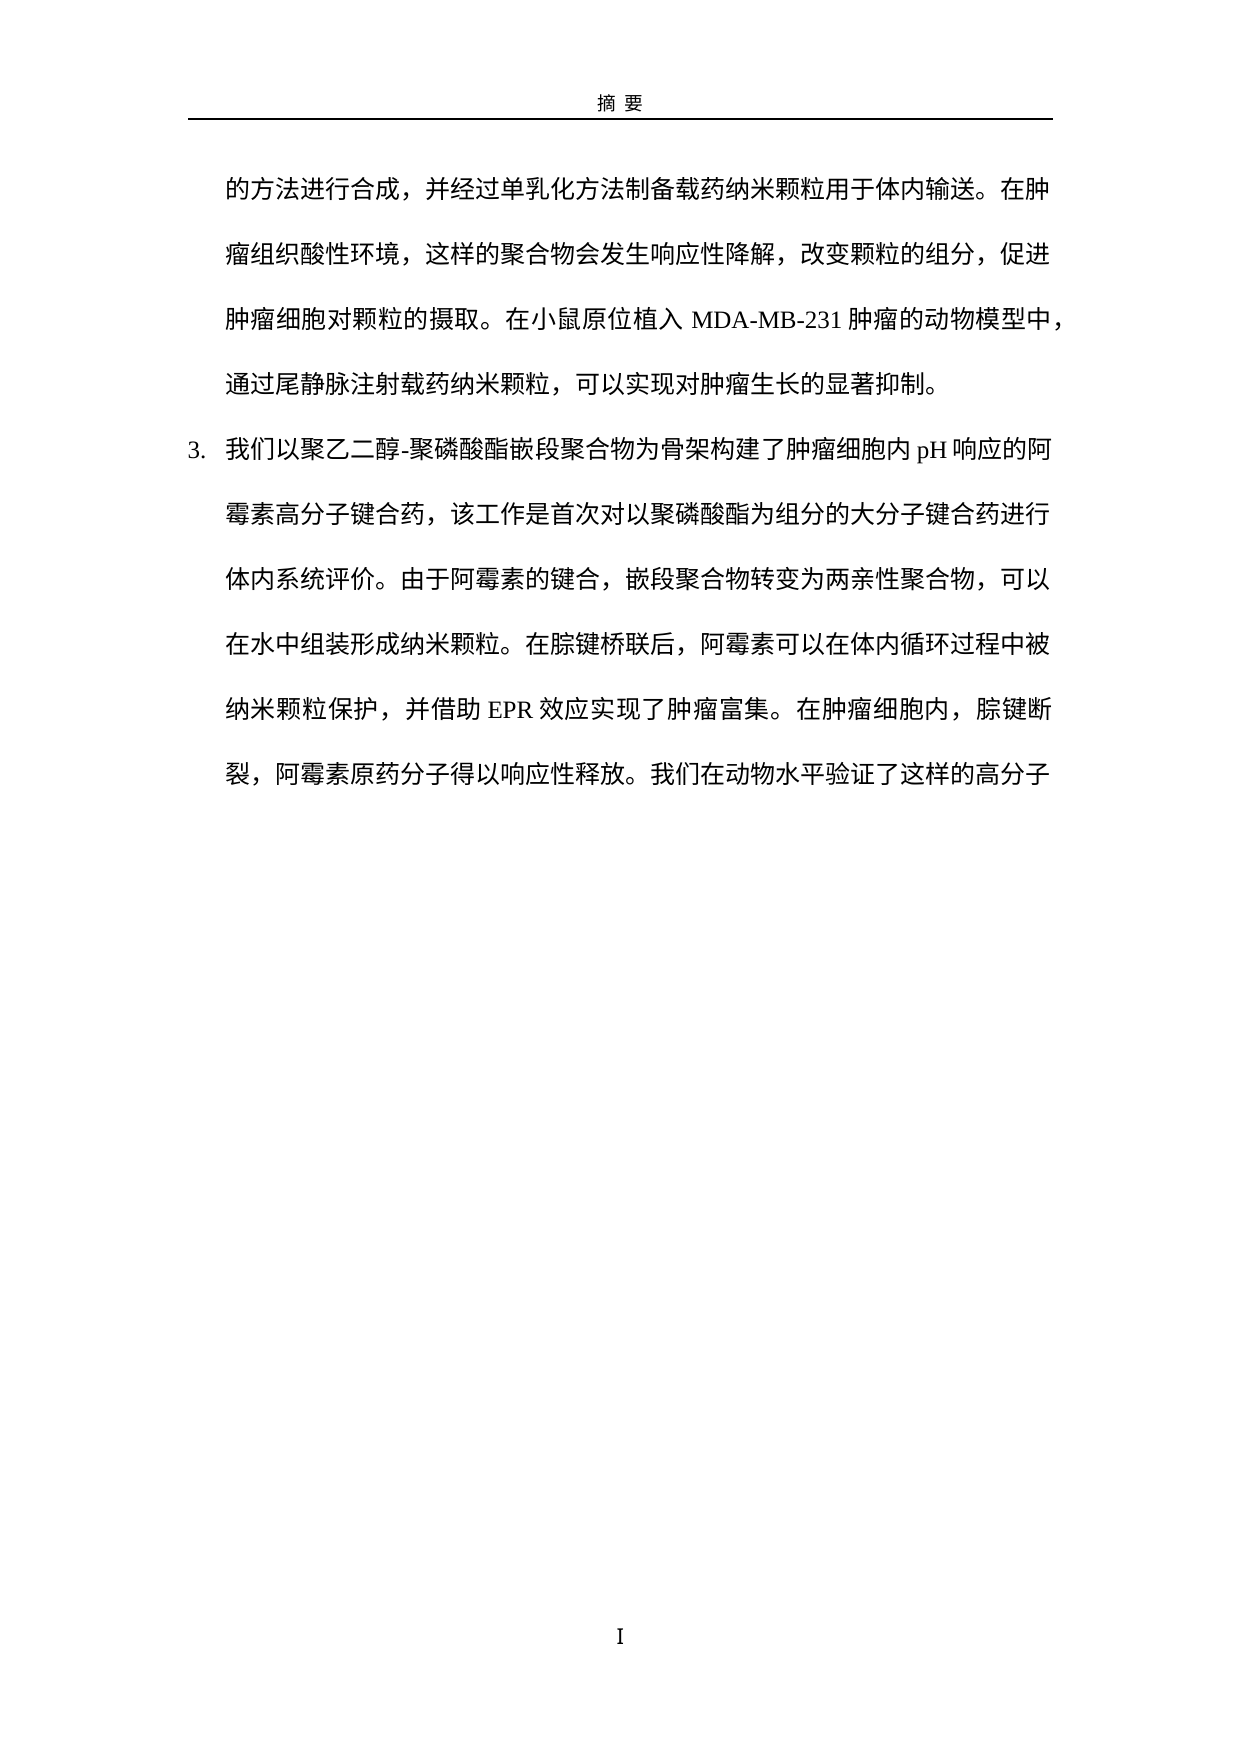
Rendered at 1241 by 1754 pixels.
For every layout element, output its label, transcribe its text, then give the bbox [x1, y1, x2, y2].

list 我们以聚乙二醇-聚磷酸酯嵌段聚合物为骨架构建了肿瘤细胞内pH响应的阿霉素高分子键合药，该工作是首次对以聚磷酸酯为组分的大分子键合药进行体内系统评价。由于阿霉素的键合，嵌段聚合物转变为两亲性聚合物，可以在水中组装形成纳米颗粒。在腙键桥联后，阿霉素可以在体内循环过程中被纳米颗粒保护，并借助EPR效应实现了肿瘤富集。在肿瘤细胞内，腙键断裂，阿霉素原药分子得以响应性释放。我们在动物水平验证了这样的高分子 [187, 416, 1053, 806]
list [187, 156, 1053, 416]
